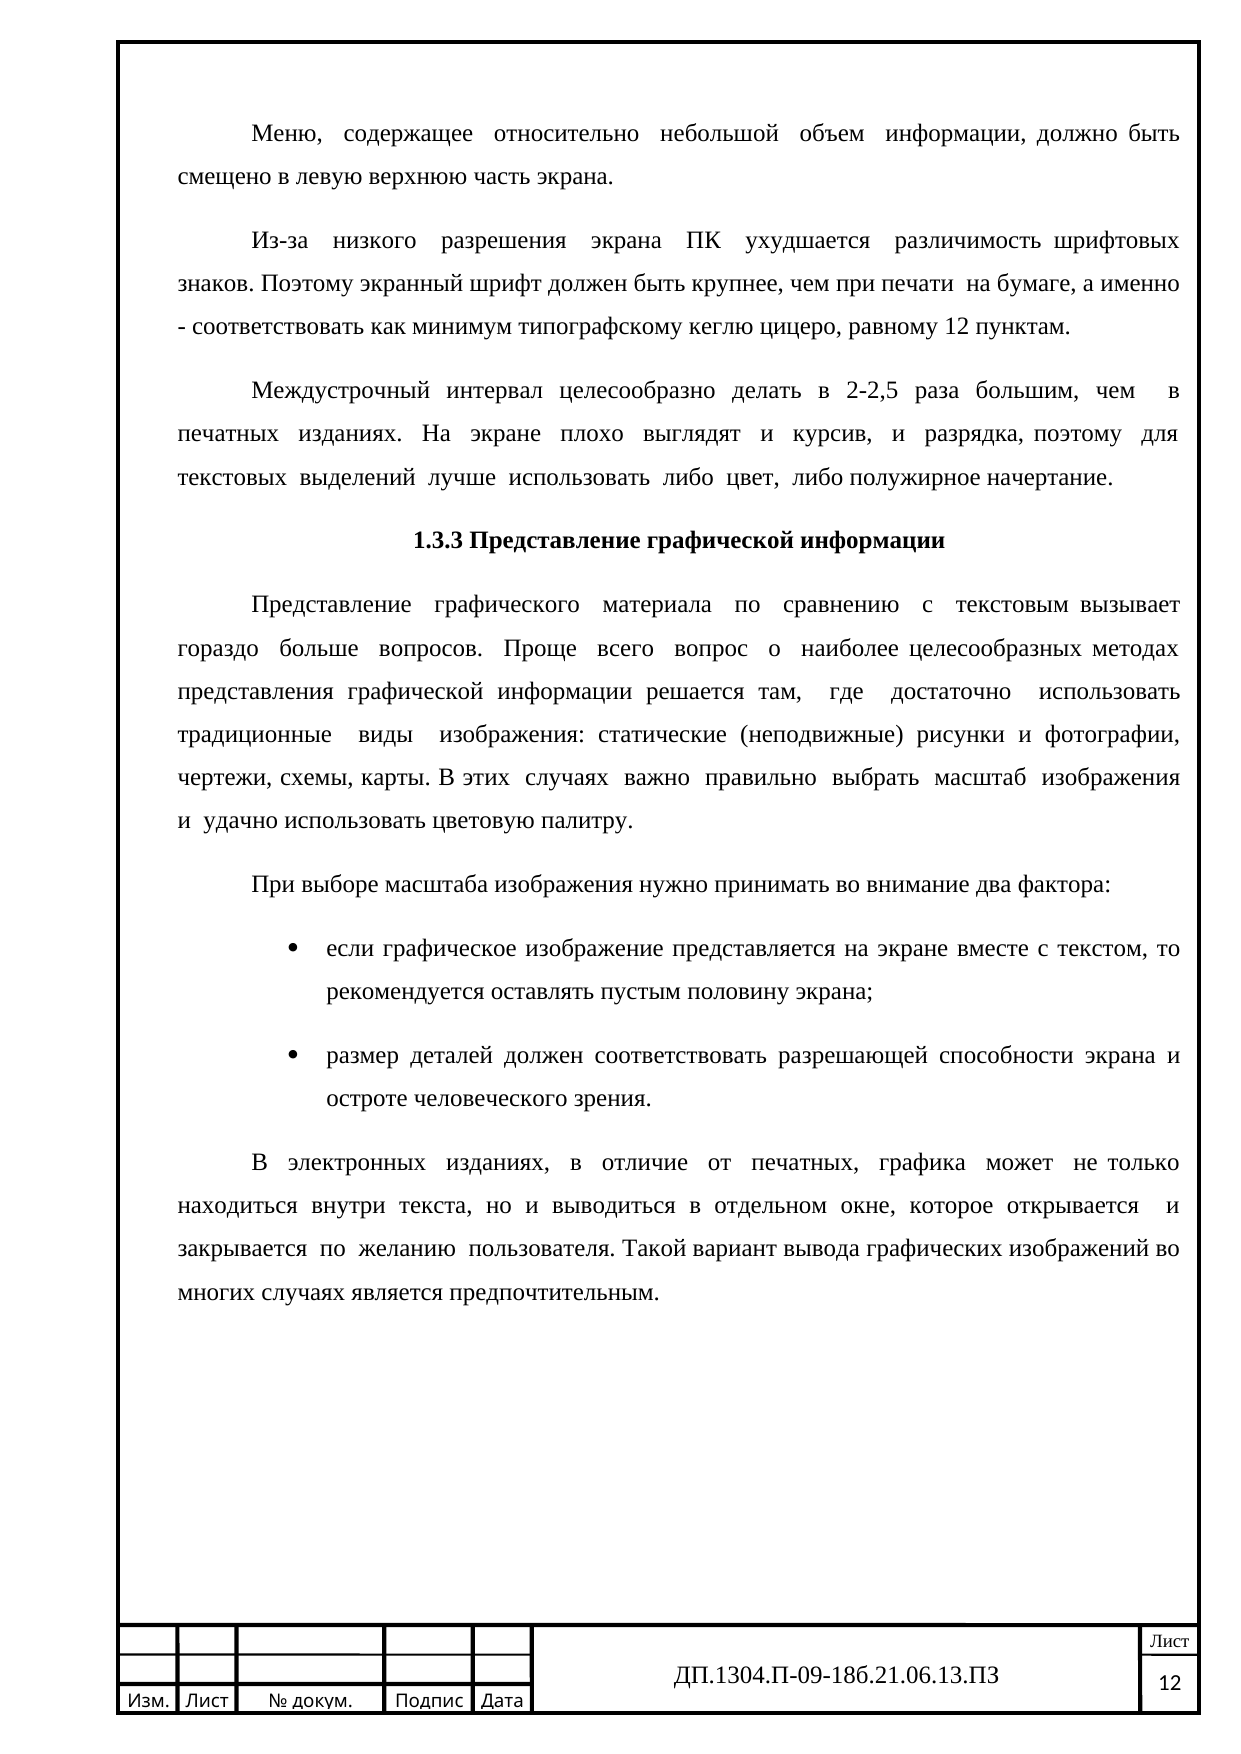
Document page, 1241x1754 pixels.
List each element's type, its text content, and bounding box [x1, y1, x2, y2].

text Междустрочный интервал целесообразно делать в 2-2,5 раза большим, чем в печатных изданиях. На экране плохо выглядят и курсив, и разрядка, поэтому для текстовых выделений лучше использовать либо цвет, либо полужирное начертание. [177, 375, 1181, 490]
text 1.3.3 Представление графической информации [177, 526, 1181, 554]
text Представление графического материала по сравнению с текстовым вызывает гораздо больше вопросов. Проще всего вопрос о наиболее целесообразных методах представления графической информации решается там, где достаточно использовать традиционные виды изображения: статические (неподвижные) рисунки и фотографии, чертежи, схемы, карты. В этих случаях важно правильно выбрать масштаб изображения и удачно использовать цветовую палитру. [177, 589, 1181, 834]
text Меню, содержащее относительно небольшой объем информации, должно быть смещено в левую верхнюю часть экрана. [177, 118, 1181, 190]
list размер деталей должен соответствовать разрешающей способности экрана и остроте человеческого зрения. [288, 1040, 1181, 1112]
text В электронных изданиях, в отличие от печатных, графика может не только находиться внутри текста, но и выводиться в отдельном окне, которое открывается и закрывается по желанию пользователя. Такой вариант вывода графических изображений во многих случаях является предпочтительным. [177, 1147, 1181, 1305]
list если графическое изображение представляется на экране вместе с текстом, то рекомендуется оставлять пустым половину экрана; [288, 933, 1181, 1005]
text Из-за низкого разрешения экрана ПК ухудшается различимость шрифтовых знаков. Поэтому экранный шрифт должен быть крупнее, чем при печати на бумаге, а именно - соответствовать как минимум типографскому кеглю цицеро, равному 12 пунктам. [177, 225, 1181, 340]
text При выборе масштаба изображения нужно принимать во внимание два фактора: [177, 869, 1181, 898]
